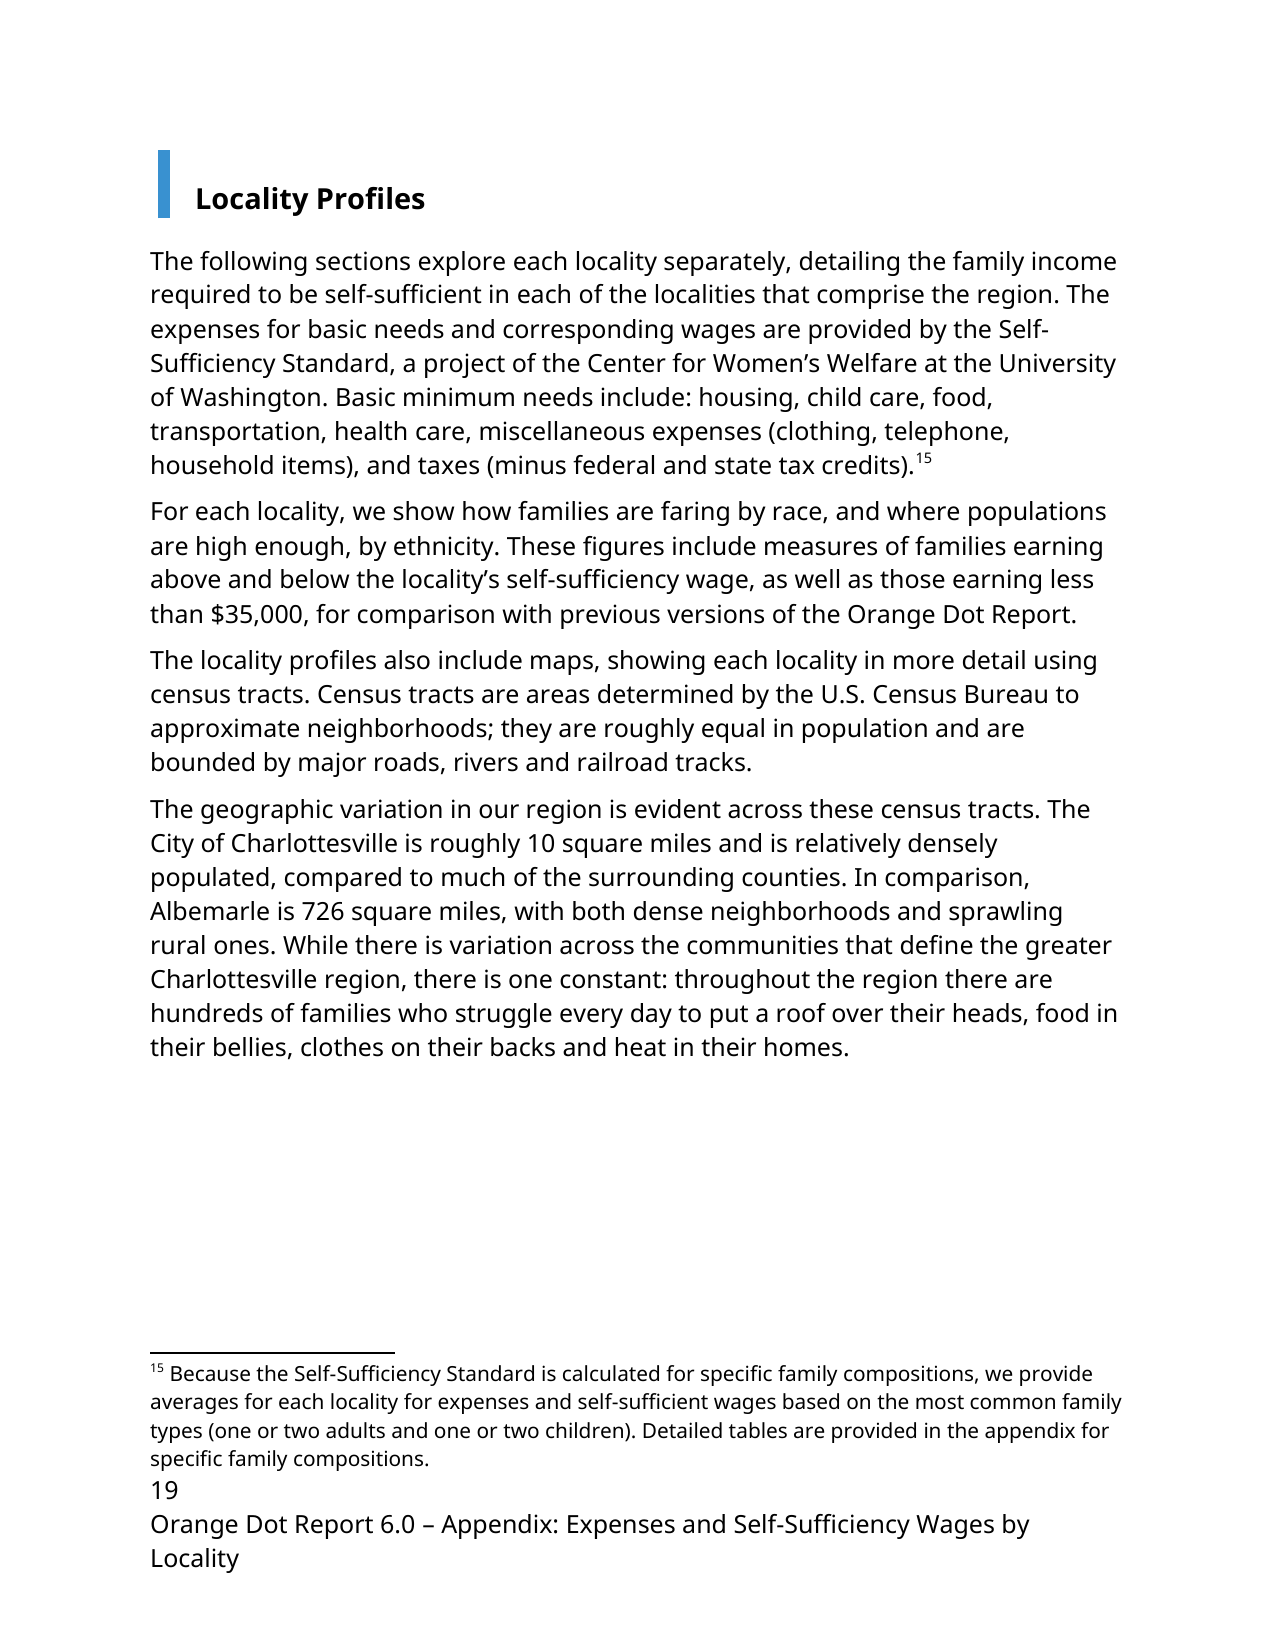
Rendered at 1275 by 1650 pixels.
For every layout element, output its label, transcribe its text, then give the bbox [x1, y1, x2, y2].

text The locality profiles also include maps, showing each locality in more detail using census tracts. Census tracts are areas determined by the U.S. Census Bureau to approximate neighborhoods; they are roughly equal in population and are bounded by major roads, rivers and railroad tracks. [150, 643, 1125, 779]
text For each locality, we show how families are faring by race, and where populations are high enough, by ethnicity. These figures include measures of families earning above and below the locality’s self-sufficiency wage, as well as those earning less than $35,000, for comparison with previous versions of the Orange Dot Report. [150, 494, 1125, 630]
text The following sections explore each locality separately, detailing the family income required to be self-sufficient in each of the localities that comprise the region. The expenses for basic needs and corresponding wages are provided by the Self-Sufficiency Standard, a project of the Center for Women’s Welfare at the University of Washington. Basic minimum needs include: housing, child care, food, transportation, health care, miscellaneous expenses (clothing, telephone, household items), and taxes (minus federal and state tax credits). [150, 243, 1125, 482]
subtitle Locality Profiles [170, 150, 1125, 218]
text The geographic variation in our region is evident across these census tracts. The City of Charlottesville is roughly 10 square miles and is relatively densely populated, compared to much of the surrounding counties. In comparison, Albemarle is 726 square miles, with both dense neighborhoods and sprawling rural ones. While there is variation across the communities that define the greater Charlottesville region, there is one constant: throughout the region there are hundreds of families who struggle every day to put a roof over their heads, food in their bellies, clothes on their backs and heat in their homes. [150, 792, 1125, 1064]
